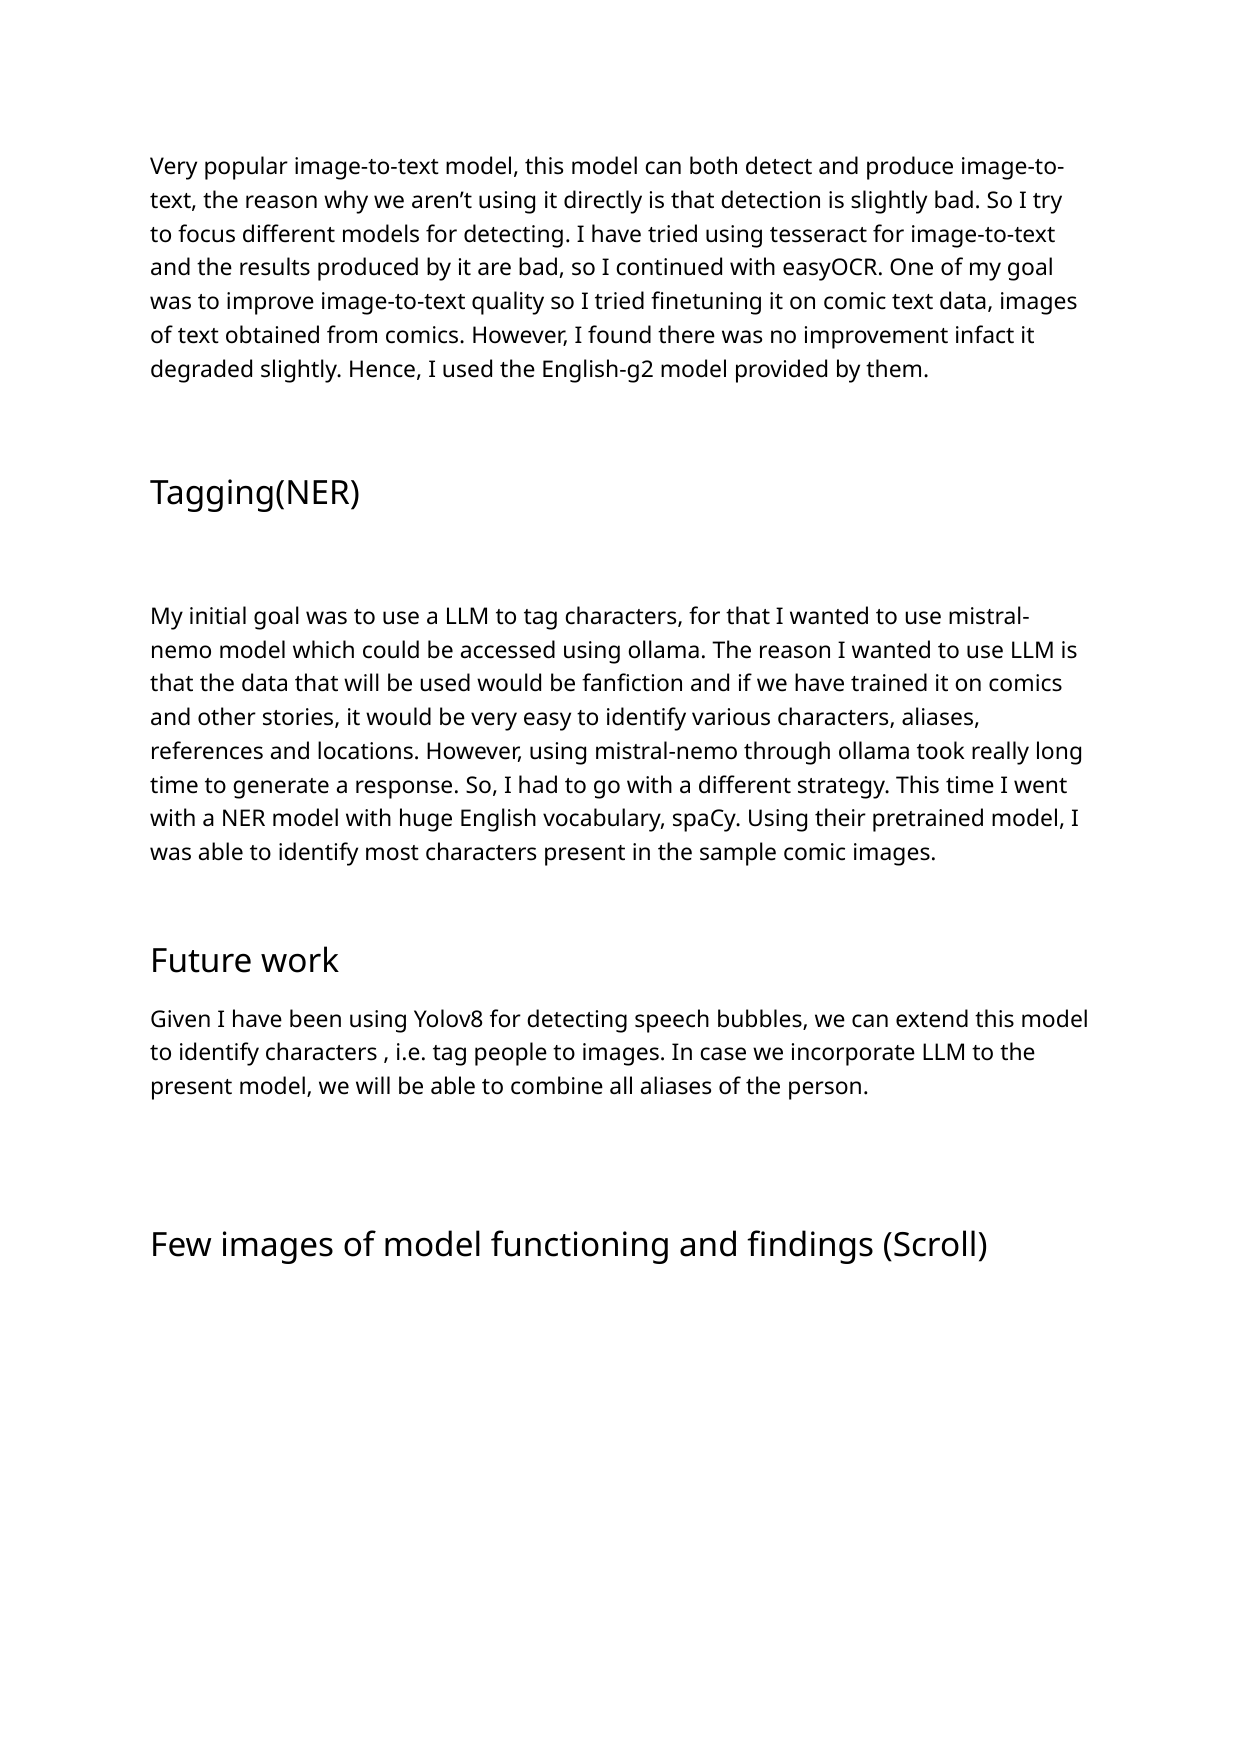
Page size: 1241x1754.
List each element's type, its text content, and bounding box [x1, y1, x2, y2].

text My initial goal was to use a LLM to tag characters, for that I wanted to use mistral-nemo model which could be accessed using ollama. The reason I wanted to use LLM is that the data that will be used would be fanfiction and if we have trained it on comics and other stories, it would be very easy to identify various characters, aliases, references and locations. However, using mistral-nemo through ollama took really long time to generate a response. So, I had to go with a different strategy. This time I went with a NER model with huge English vocabulary, spaCy. Using their pretrained model, I was able to identify most characters present in the sample comic images. [150, 600, 1090, 867]
text Given I have been using Yolov8 for detecting speech bubbles, we can extend this model to identify characters , i.e. tag people to images. In case we incorporate LLM to the present model, we will be able to combine all aliases of the person. [150, 1002, 1090, 1101]
text Very popular image-to-text model, this model can both detect and produce image-to-text, the reason why we aren’t using it directly is that detection is slightly bad. So I try to focus different models for detecting. I have tried using tesseract for image-to-text and the results produced by it are bad, so I continued with easyOCR. One of my goal was to improve image-to-text quality so I tried finetuning it on comic text data, images of text obtained from comics. However, I found there was no improvement infact it degraded slightly. Hence, I used the English-g2 model provided by them. [150, 150, 1090, 384]
text Future work [150, 937, 1090, 982]
text Few images of model functioning and findings (Scroll) [150, 1221, 1090, 1267]
text Tagging(NER) [150, 468, 1090, 514]
